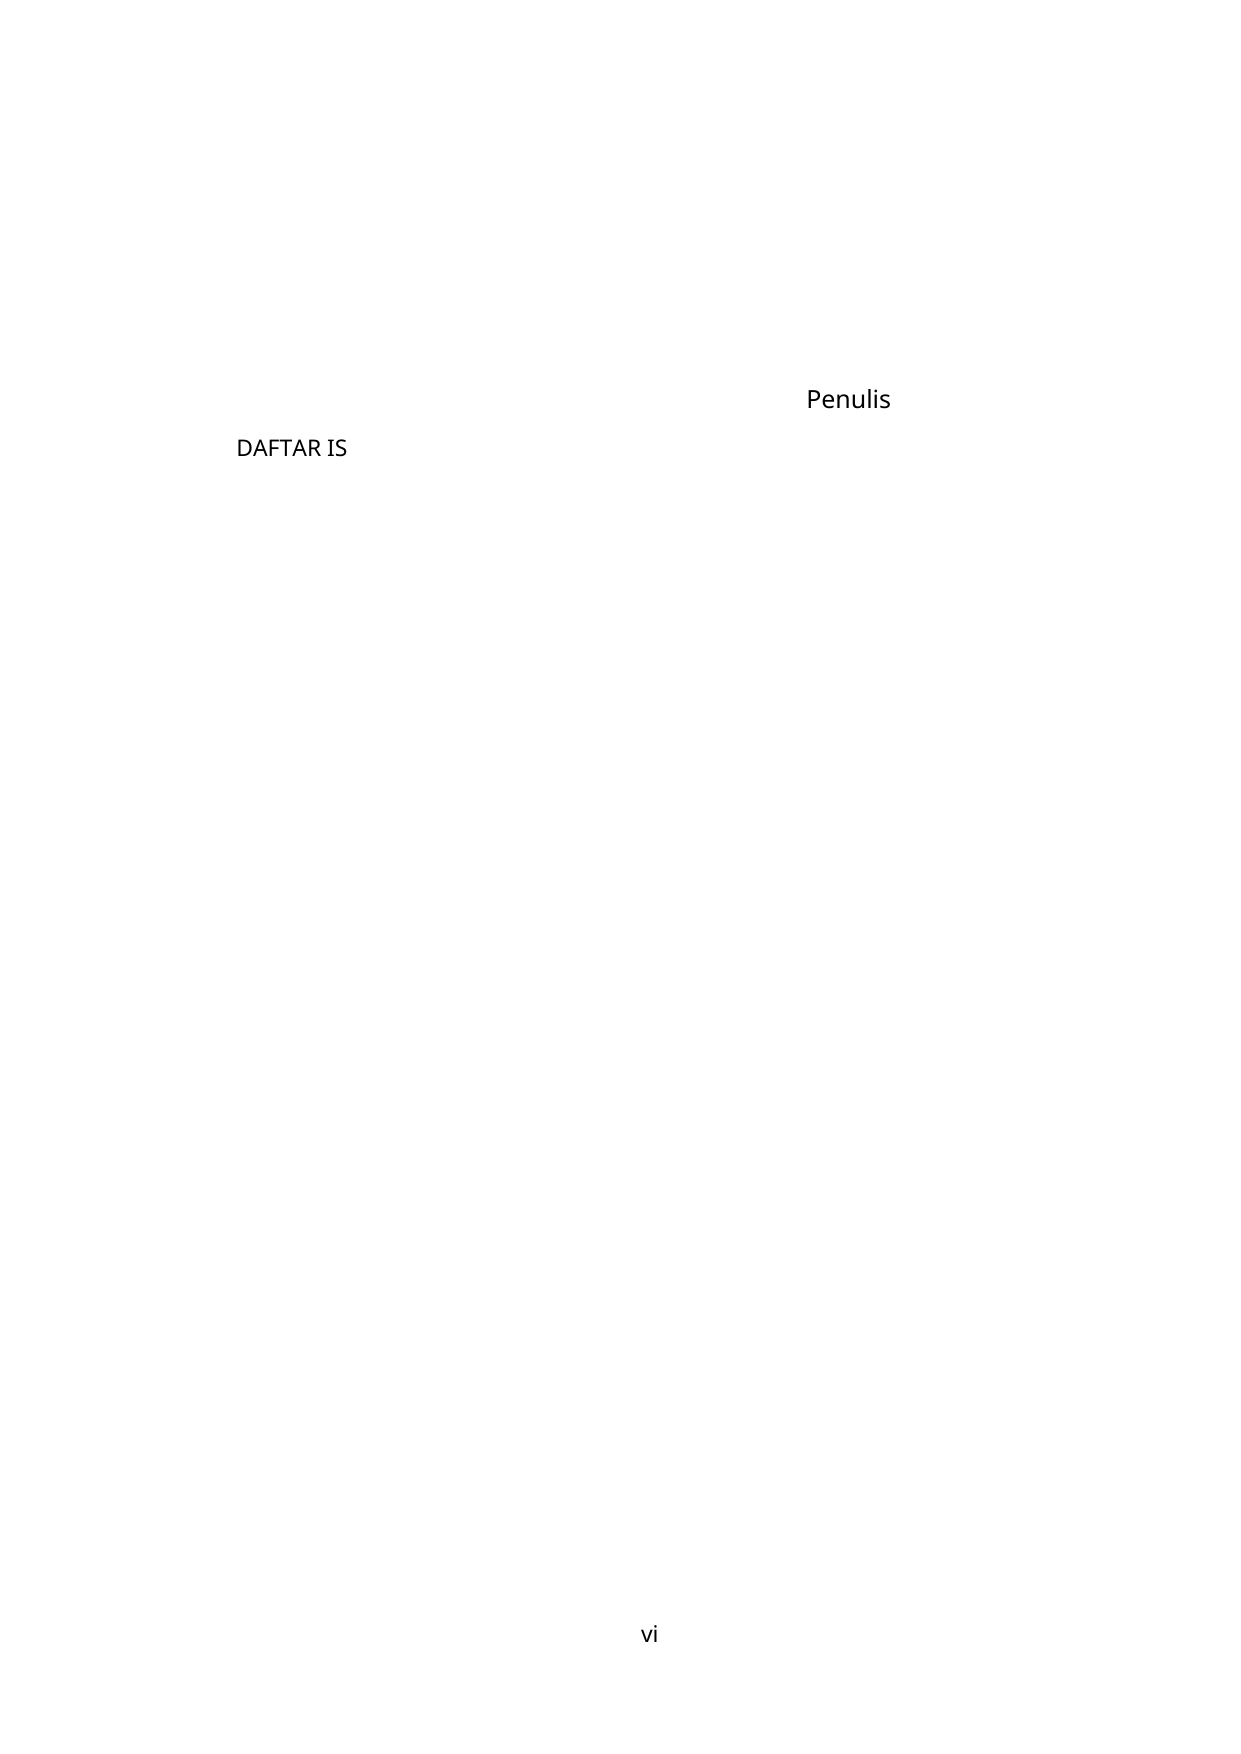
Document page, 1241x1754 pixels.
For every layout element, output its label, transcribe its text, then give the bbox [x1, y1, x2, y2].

text Penulis [236, 381, 1063, 415]
